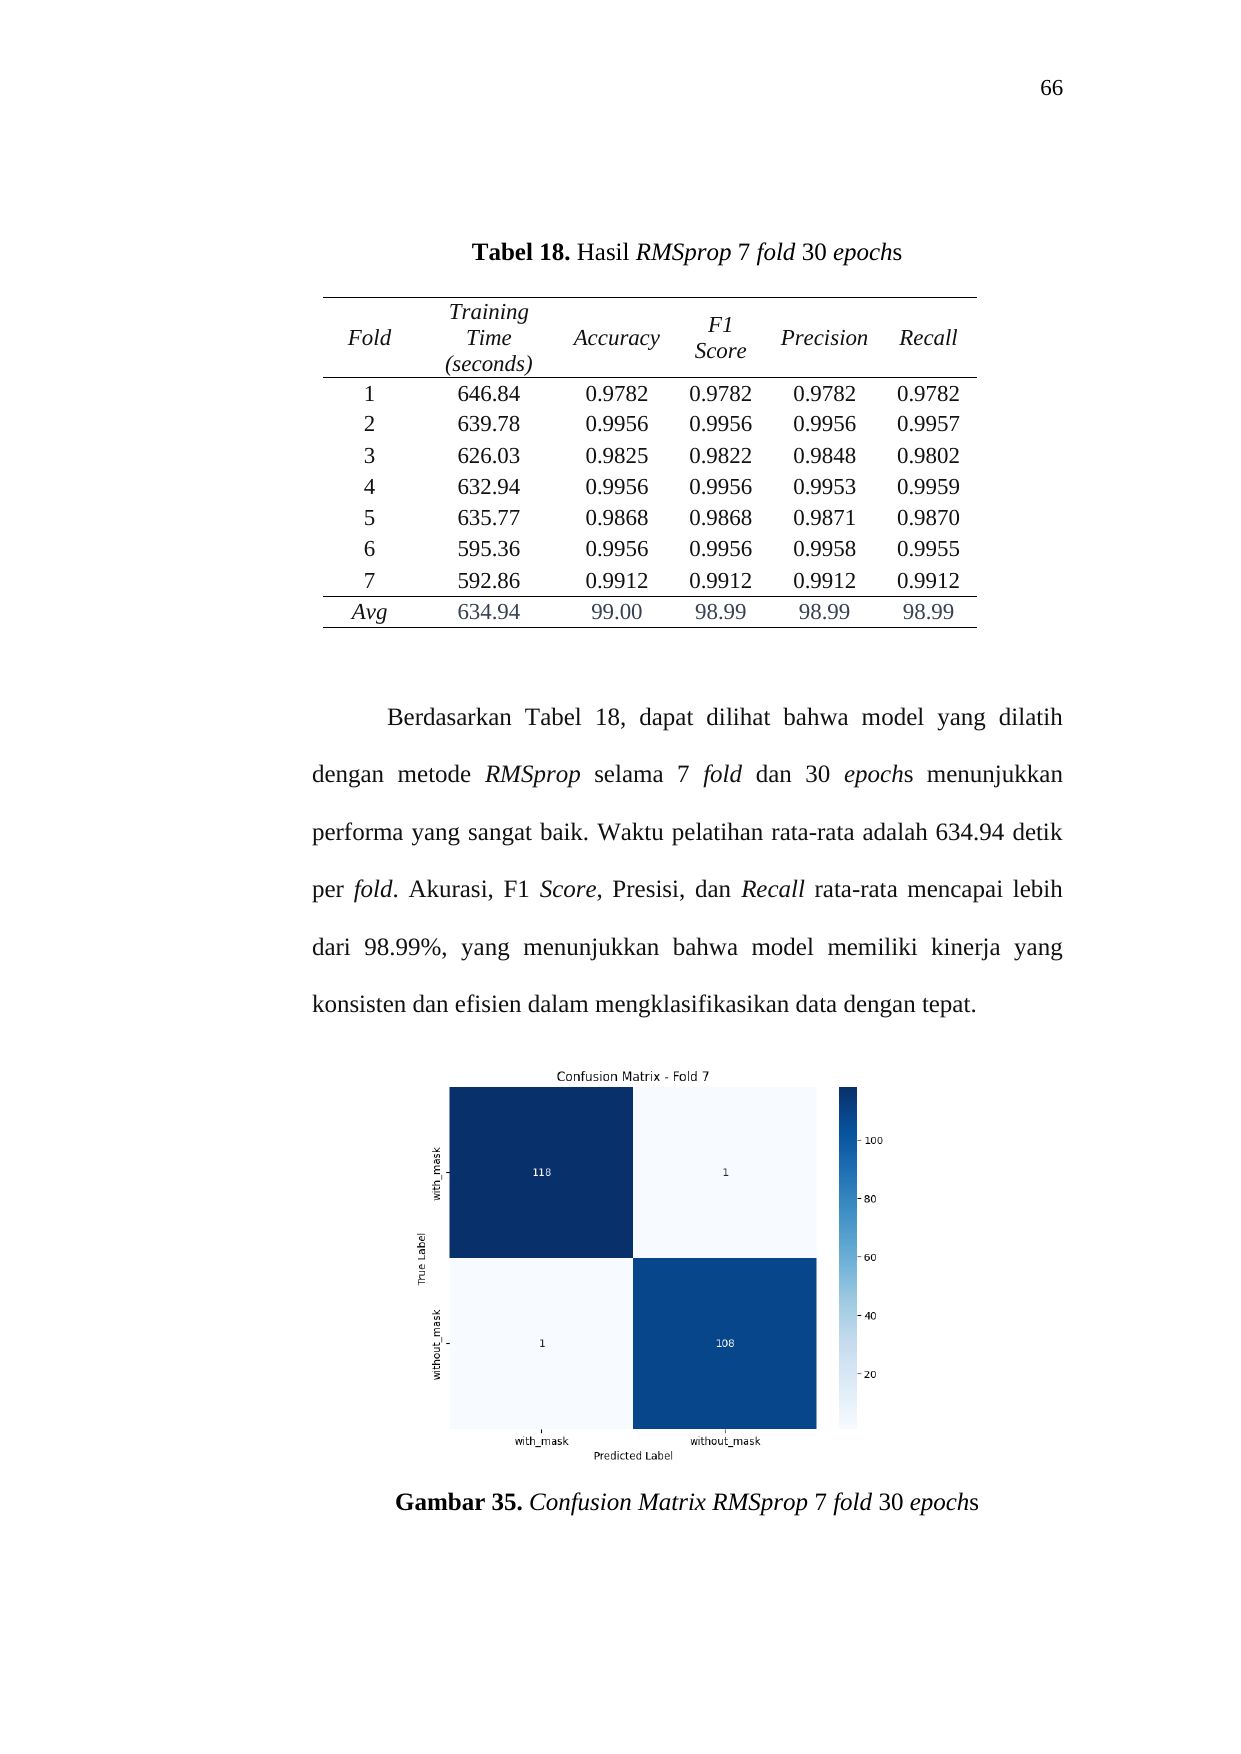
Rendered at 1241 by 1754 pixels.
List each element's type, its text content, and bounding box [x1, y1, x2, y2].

table_cell Avg [323, 597, 416, 627]
table_cell 0.9802 [880, 439, 977, 471]
table_cell 0.9868 [562, 502, 672, 533]
table_cell 7 [323, 564, 416, 596]
table_cell 0.9782 [769, 378, 880, 408]
table_cell 0.9957 [880, 408, 977, 439]
table_cell 635.77 [416, 502, 562, 533]
table_cell 0.9956 [672, 471, 769, 502]
text Tabel 18. Hasil RMSprop 7 fold 30 epochs [311, 237, 1063, 266]
table_cell 6 [323, 533, 416, 564]
table_cell 98.99 [769, 597, 880, 627]
table_cell 0.9868 [672, 502, 769, 533]
table_header Training Time (seconds) [416, 298, 562, 377]
table_cell 99.00 [562, 597, 672, 627]
table_cell 2 [323, 408, 416, 439]
text Gambar 35. Confusion Matrix RMSprop 7 fold 30 epochs [311, 1487, 1063, 1515]
table_cell 0.9822 [672, 439, 769, 471]
table_cell 0.9956 [769, 408, 880, 439]
table_cell 0.9956 [672, 533, 769, 564]
table_cell 0.9782 [880, 378, 977, 408]
table_cell 5 [323, 502, 416, 533]
picture [410, 1063, 890, 1468]
table_cell 592.86 [416, 564, 562, 596]
table_cell 1 [323, 378, 416, 408]
table_cell 0.9912 [769, 564, 880, 596]
table_cell 98.99 [672, 597, 769, 627]
table_header Fold [323, 298, 416, 377]
table_header Precision [769, 298, 880, 377]
table_header Recall [880, 298, 977, 377]
table_header F1 Score [672, 298, 769, 377]
table_header Accuracy [562, 298, 672, 377]
table_cell 0.9956 [562, 408, 672, 439]
table_cell 0.9871 [769, 502, 880, 533]
table_cell 626.03 [416, 439, 562, 471]
table_cell 646.84 [416, 378, 562, 408]
table_cell 0.9870 [880, 502, 977, 533]
table_cell 0.9912 [880, 564, 977, 596]
table_cell 0.9912 [562, 564, 672, 596]
table_cell 0.9956 [672, 408, 769, 439]
table_cell 3 [323, 439, 416, 471]
table_cell 0.9912 [672, 564, 769, 596]
table_cell 0.9955 [880, 533, 977, 564]
text Berdasarkan Tabel 18, dapat dilihat bahwa model yang dilatih dengan metode RMSprop selama 7 fold dan 30 epochs menunjukkan performa yang sangat baik. Waktu pelatihan rata-rata adalah 634.94 detik per fold. Akurasi, F1 Score, Presisi, dan Recall rata-rata mencapai lebih dari 98.99%, yang menunjukkan bahwa model memiliki kinerja yang konsisten dan efisien dalam mengklasifikasikan data dengan tepat. [312, 702, 1063, 1018]
table_cell 639.78 [416, 408, 562, 439]
table_cell 0.9959 [880, 471, 977, 502]
table_cell 0.9956 [562, 533, 672, 564]
table_cell 595.36 [416, 533, 562, 564]
table_cell 98.99 [880, 597, 977, 627]
table_cell 0.9825 [562, 439, 672, 471]
table_cell 632.94 [416, 471, 562, 502]
table_cell 0.9958 [769, 533, 880, 564]
table_cell 0.9848 [769, 439, 880, 471]
table_cell 0.9782 [672, 378, 769, 408]
table_cell 0.9782 [562, 378, 672, 408]
table_cell 634.94 [416, 597, 562, 627]
table_cell 0.9956 [562, 471, 672, 502]
table_cell 0.9953 [769, 471, 880, 502]
table_cell 4 [323, 471, 416, 502]
